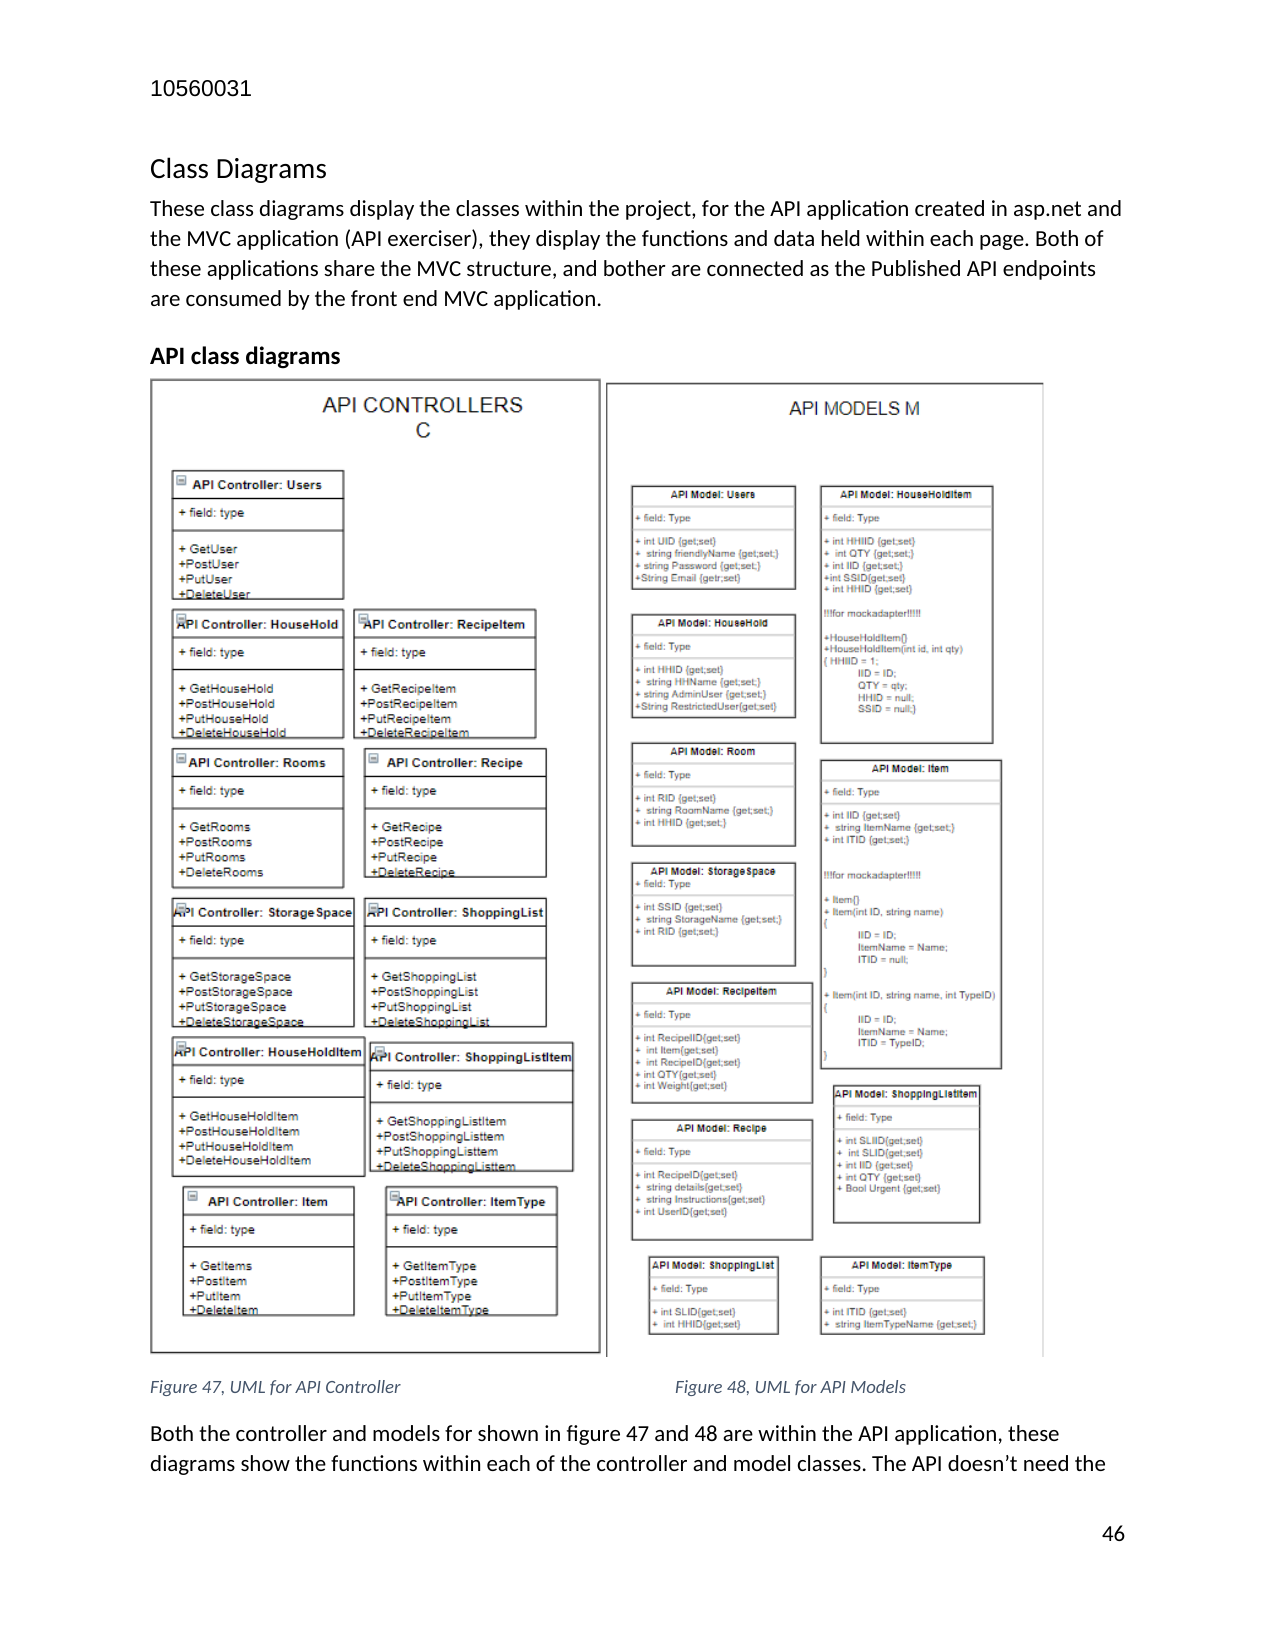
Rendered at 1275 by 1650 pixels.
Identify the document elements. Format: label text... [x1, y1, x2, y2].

subtitle Class Diagrams [150, 150, 1125, 186]
text These class diagrams display the classes within the project, for the API application created in asp.net and the MVC application (API exerciser), they display the functions and data held within each page. Both of these applications share the MVC structure, and bother are connected as the Published API endpoints are consumed by the front end MVC application. [150, 194, 1125, 313]
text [150, 1419, 1125, 1477]
picture [150, 376, 1044, 1357]
subtitle API class diagrams [150, 340, 1125, 370]
text Figure 47, UML for API Controller Figure 48, UML for API Models [150, 1375, 1125, 1398]
